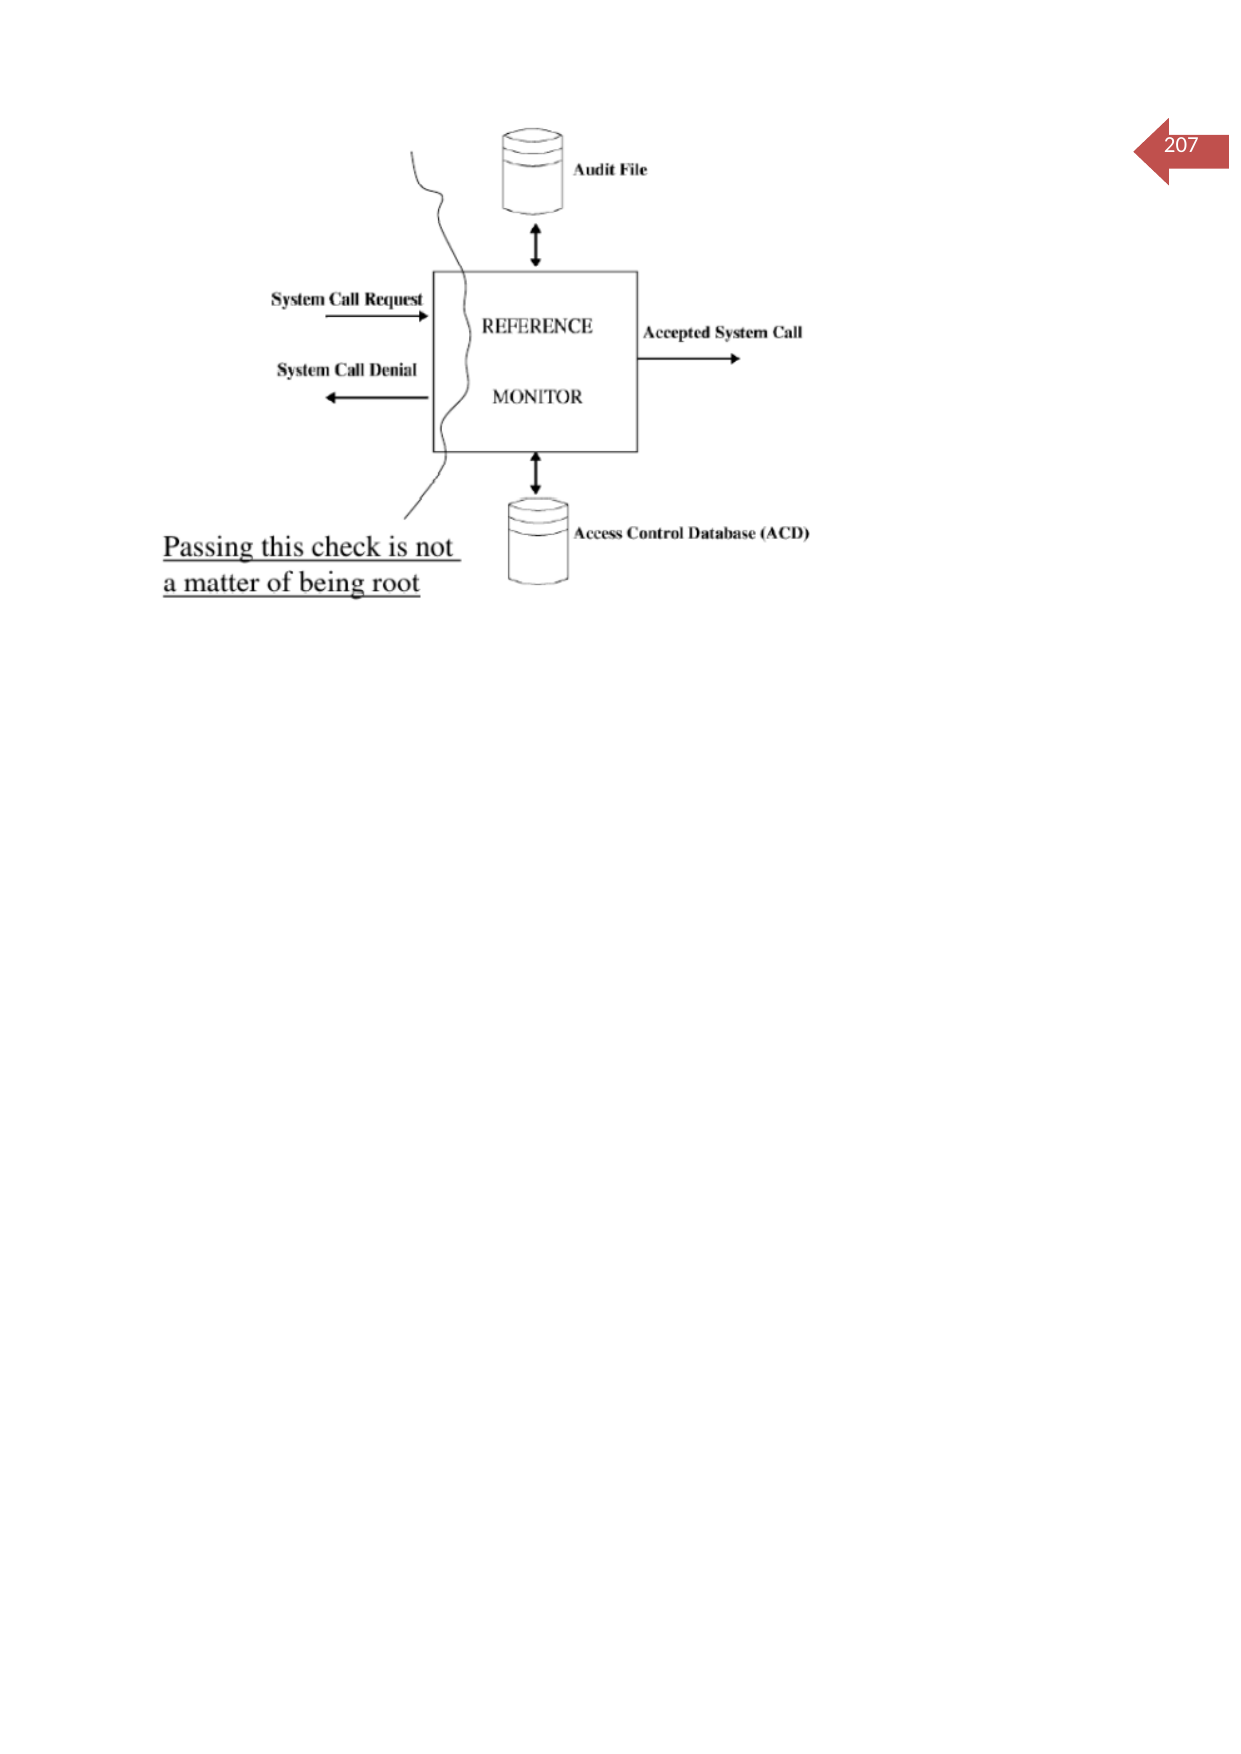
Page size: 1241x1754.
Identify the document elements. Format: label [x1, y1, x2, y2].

picture [118, 118, 882, 624]
